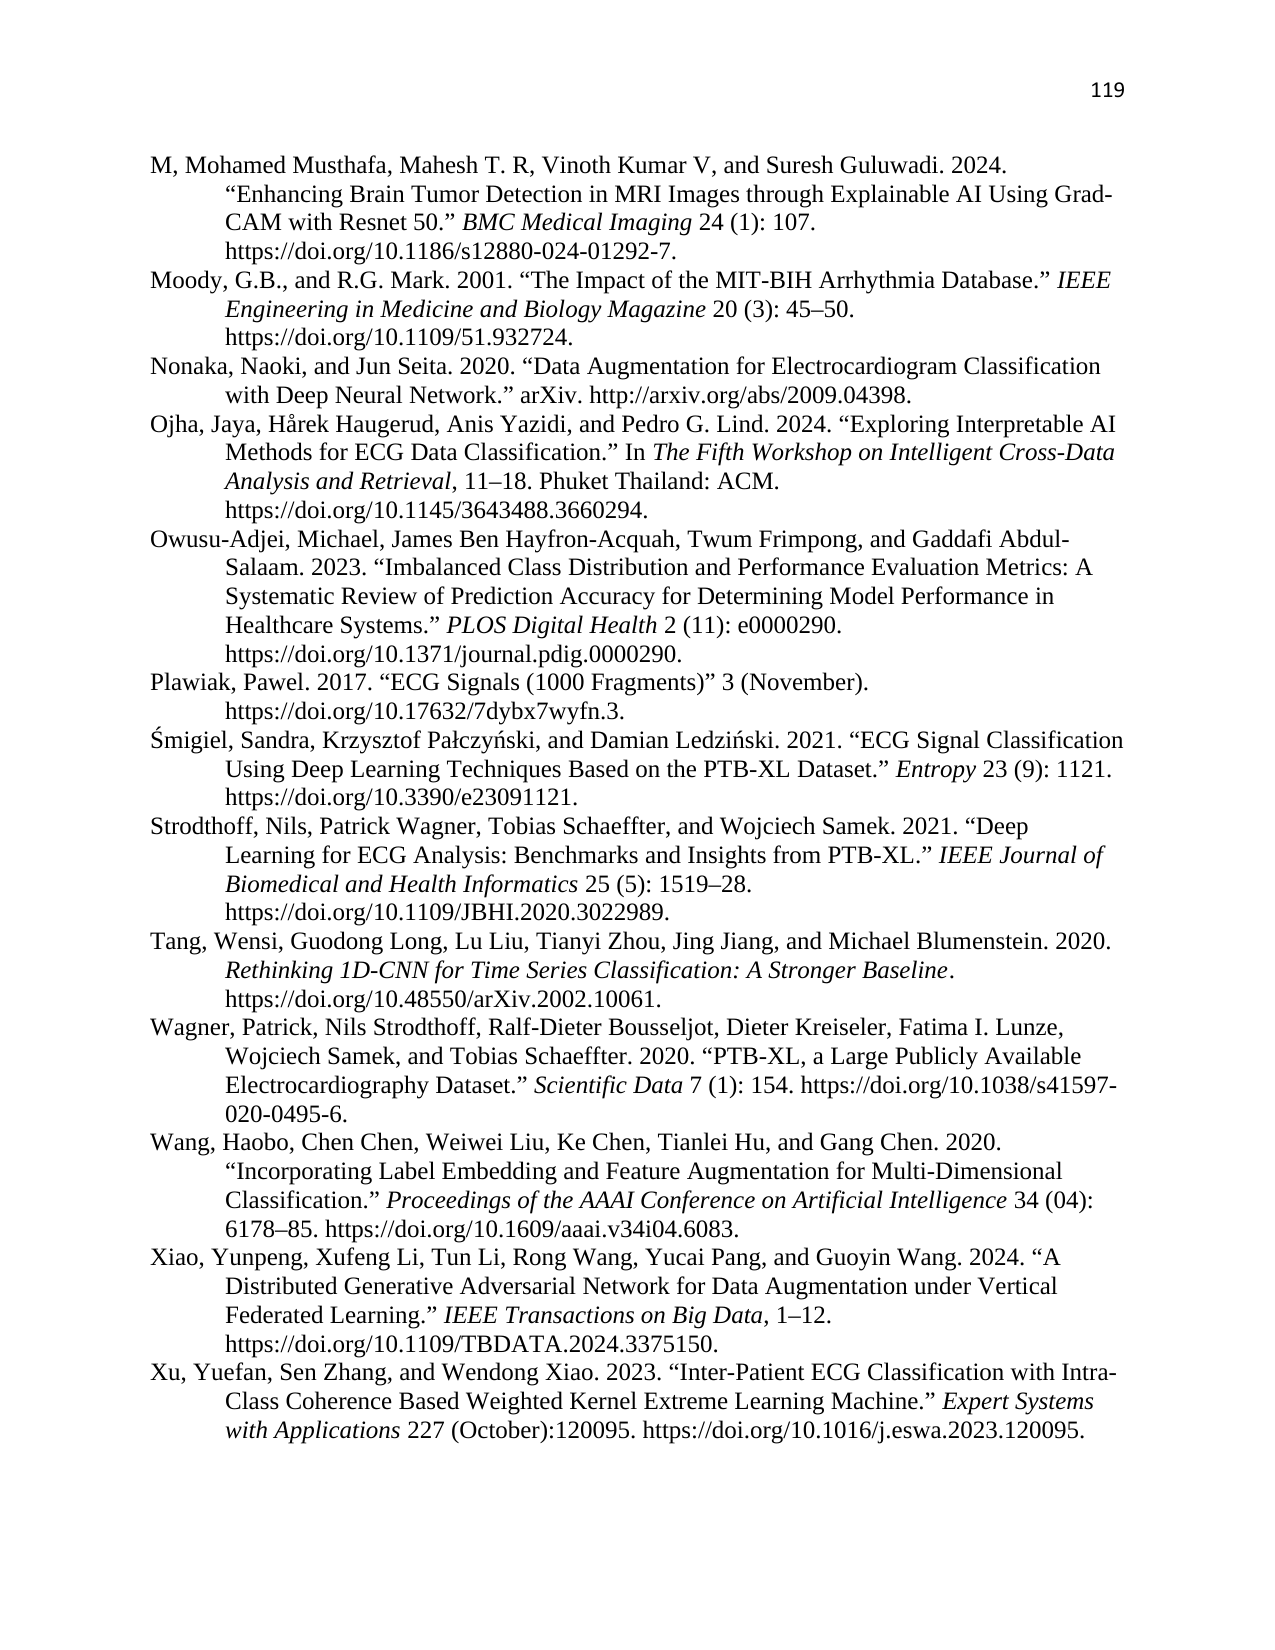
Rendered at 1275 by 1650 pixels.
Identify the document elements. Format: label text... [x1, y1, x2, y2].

text Wang, Haobo, Chen Chen, Weiwei Liu, Ke Chen, Tianlei Hu, and Gang Chen. 2020. “Incorporating Label Embedding and Feature Augmentation for Multi-Dimensional Classification.” Proceedings of the AAAI Conference on Artificial Intelligence 34 (04): 6178–85. https://doi.org/10.1609/aaai.v34i04.6083. [150, 1127, 1125, 1242]
text Xu, Yuefan, Sen Zhang, and Wendong Xiao. 2023. “Inter-Patient ECG Classification with Intra-Class Coherence Based Weighted Kernel Extreme Learning Machine.” Expert Systems with Applications 227 (October):120095. https://doi.org/10.1016/j.eswa.2023.120095. [150, 1357, 1125, 1444]
text Tang, Wensi, Guodong Long, Lu Liu, Tianyi Zhou, Jing Jiang, and Michael Blumenstein. 2020. Rethinking 1D-CNN for Time Series Classification: A Stronger Baseline. https://doi.org/10.48550/arXiv.2002.10061. [150, 926, 1125, 1012]
text Xiao, Yunpeng, Xufeng Li, Tun Li, Rong Wang, Yucai Pang, and Guoyin Wang. 2024. “A Distributed Generative Adversarial Network for Data Augmentation under Vertical Federated Learning.” IEEE Transactions on Big Data, 1–12. https://doi.org/10.1109/TBDATA.2024.3375150. [150, 1242, 1125, 1357]
text Moody, G.B., and R.G. Mark. 2001. “The Impact of the MIT-BIH Arrhythmia Database.” IEEE Engineering in Medicine and Biology Magazine 20 (3): 45–50. https://doi.org/10.1109/51.932724. [150, 265, 1125, 351]
text Ojha, Jaya, Hårek Haugerud, Anis Yazidi, and Pedro G. Lind. 2024. “Exploring Interpretable AI Methods for ECG Data Classification.” In The Fifth Workshop on Intelligent Cross-Data Analysis and Retrieval, 11–18. Phuket Thailand: ACM. https://doi.org/10.1145/3643488.3660294. [150, 409, 1125, 524]
text Wagner, Patrick, Nils Strodthoff, Ralf-Dieter Bousseljot, Dieter Kreiseler, Fatima I. Lunze, Wojciech Samek, and Tobias Schaeffter. 2020. “PTB-XL, a Large Publicly Available Electrocardiography Dataset.” Scientific Data 7 (1): 154. https://doi.org/10.1038/s41597-020-0495-6. [150, 1012, 1125, 1127]
text Nonaka, Naoki, and Jun Seita. 2020. “Data Augmentation for Electrocardiogram Classification with Deep Neural Network.” arXiv. http://arxiv.org/abs/2009.04398. [150, 351, 1125, 409]
text Owusu-Adjei, Michael, James Ben Hayfron-Acquah, Twum Frimpong, and Gaddafi Abdul-Salaam. 2023. “Imbalanced Class Distribution and Performance Evaluation Metrics: A Systematic Review of Prediction Accuracy for Determining Model Performance in Healthcare Systems.” PLOS Digital Health 2 (11): e0000290. https://doi.org/10.1371/journal.pdig.0000290. [150, 524, 1125, 667]
text Śmigiel, Sandra, Krzysztof Pałczyński, and Damian Ledziński. 2021. “ECG Signal Classification Using Deep Learning Techniques Based on the PTB-XL Dataset.” Entropy 23 (9): 1121. https://doi.org/10.3390/e23091121. [150, 725, 1125, 811]
text Strodthoff, Nils, Patrick Wagner, Tobias Schaeffter, and Wojciech Samek. 2021. “Deep Learning for ECG Analysis: Benchmarks and Insights from PTB-XL.” IEEE Journal of Biomedical and Health Informatics 25 (5): 1519–28. https://doi.org/10.1109/JBHI.2020.3022989. [150, 811, 1125, 926]
text M, Mohamed Musthafa, Mahesh T. R, Vinoth Kumar V, and Suresh Guluwadi. 2024. “Enhancing Brain Tumor Detection in MRI Images through Explainable AI Using Grad-CAM with Resnet 50.” BMC Medical Imaging 24 (1): 107. https://doi.org/10.1186/s12880-024-01292-7. [150, 150, 1125, 265]
text Plawiak, Pawel. 2017. “ECG Signals (1000 Fragments)” 3 (November). https://doi.org/10.17632/7dybx7wyfn.3. [150, 667, 1125, 725]
